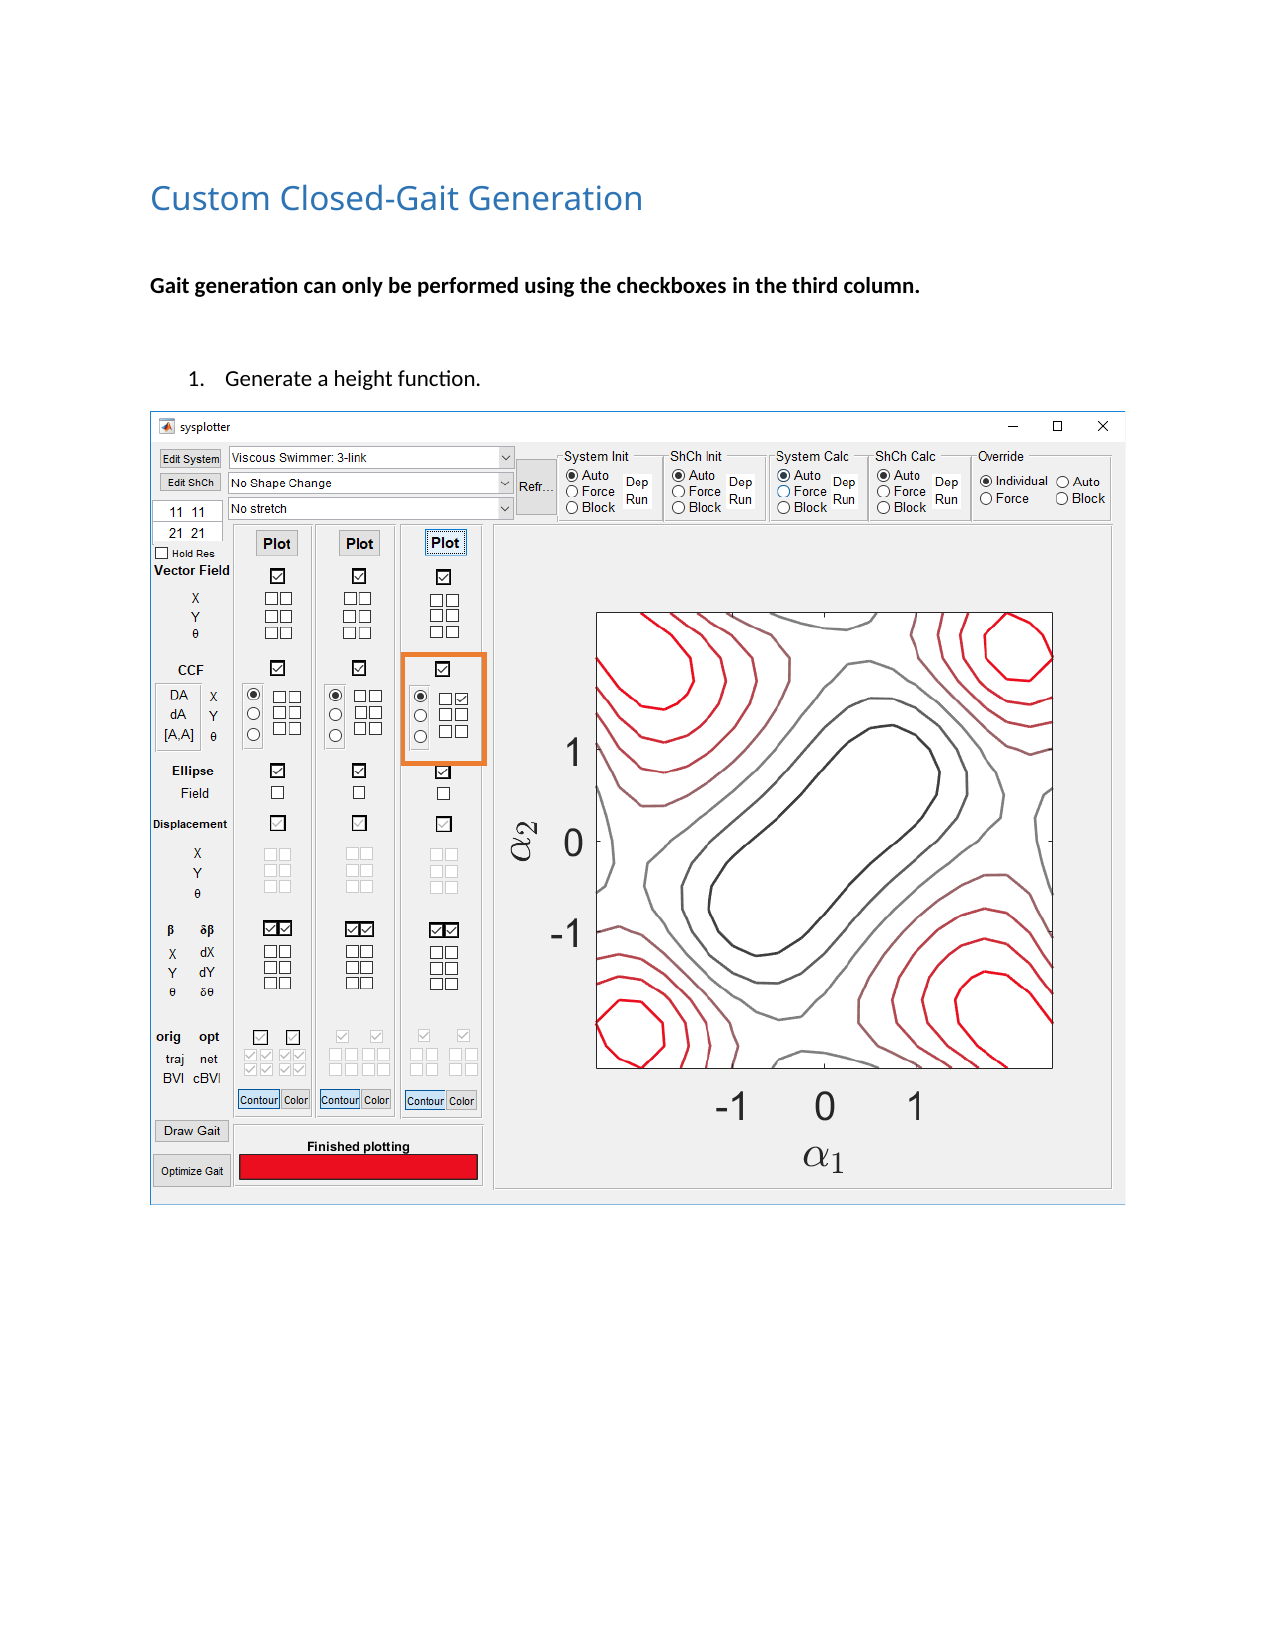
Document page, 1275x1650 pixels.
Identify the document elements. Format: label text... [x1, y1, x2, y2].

list Generate a height function. [187, 364, 1125, 393]
text Gait generation can only be performed using the checkboxes in the third column. [150, 271, 1125, 299]
subtitle Custom Closed-Gait Generation [150, 175, 1125, 220]
picture [150, 411, 1125, 1205]
